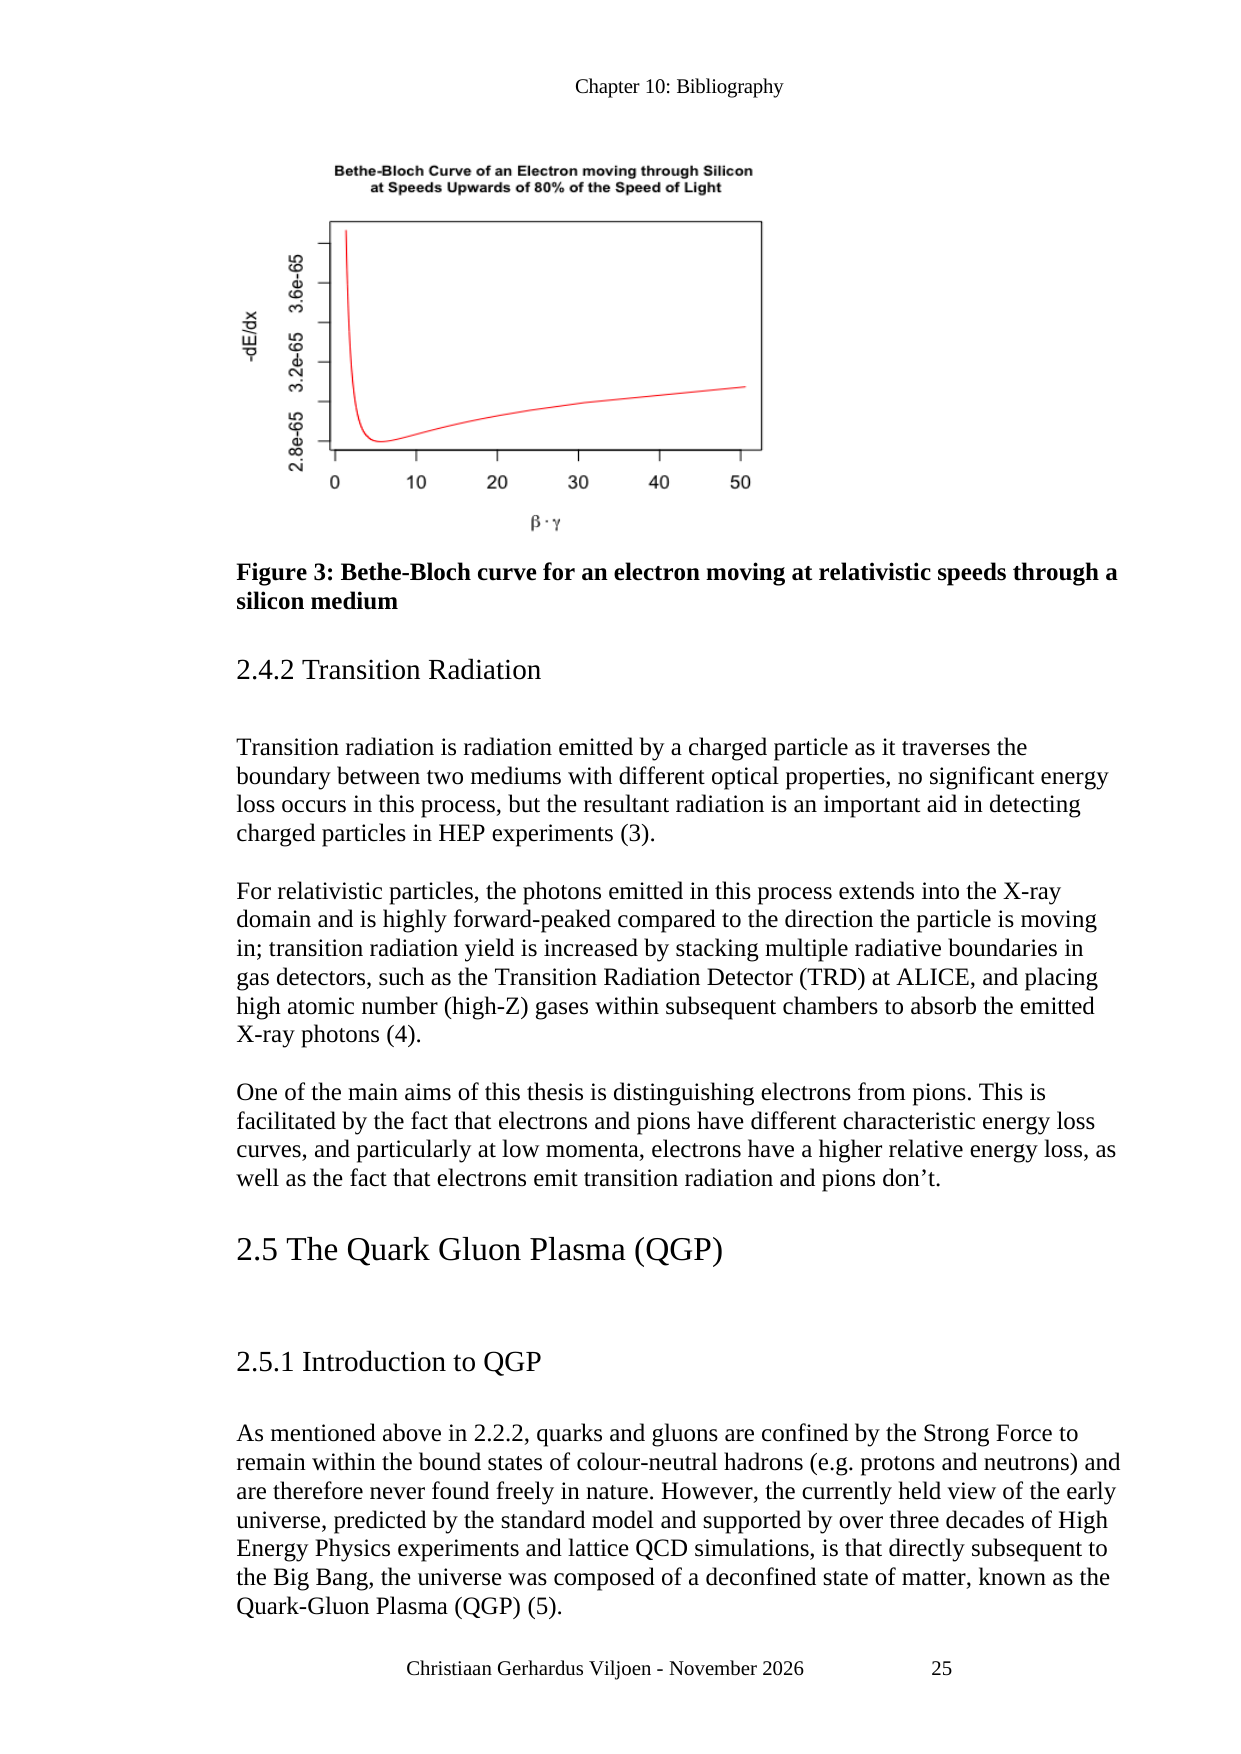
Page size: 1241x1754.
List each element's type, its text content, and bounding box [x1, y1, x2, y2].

picture [236, 135, 810, 558]
subtitle Transition Radiation [236, 652, 1122, 686]
subtitle Introduction to QGP [236, 1344, 1122, 1377]
text For relativistic particles, the photons emitted in this process extends into the X-ray domain and is highly forward-peaked compared to the direction the particle is moving in; transition radiation yield is increased by stacking multiple radiative boundaries in gas detectors, such as the Transition Radiation Detector (TRD) at ALICE, and placing high atomic number (high-Z) gases within subsequent chambers to absorb the emitted X-ray photons . [236, 876, 1122, 1048]
text As mentioned above in 2.2.2, quarks and gluons are confined by the Strong Force to remain within the bound states of colour-neutral hadrons (e.g. protons and neutrons) and are therefore never found freely in nature. However, the currently held view of the early universe, predicted by the standard model and supported by over three decades of High Energy Physics experiments and lattice QCD simulations, is that directly subsequent to the Big Bang, the universe was composed of a deconfined state of matter, known as the Quark-Gluon Plasma (QGP) . [236, 1418, 1122, 1620]
text Figure 3: Bethe-Bloch curve for an electron moving at relativistic speeds through a silicon medium [236, 557, 1122, 615]
subtitle The Quark Gluon Plasma (QGP) [236, 1229, 1122, 1268]
text One of the main aims of this thesis is distinguishing electrons from pions. This is facilitated by the fact that electrons and pions have different characteristic energy loss curves, and particularly at low momenta, electrons have a higher relative energy loss, as well as the fact that electrons emit transition radiation and pions don’t. [236, 1077, 1122, 1192]
text Transition radiation is radiation emitted by a charged particle as it traverses the boundary between two mediums with different optical properties, no significant energy loss occurs in this process, but the resultant radiation is an important aid in detecting charged particles in HEP experiments . [236, 732, 1122, 847]
